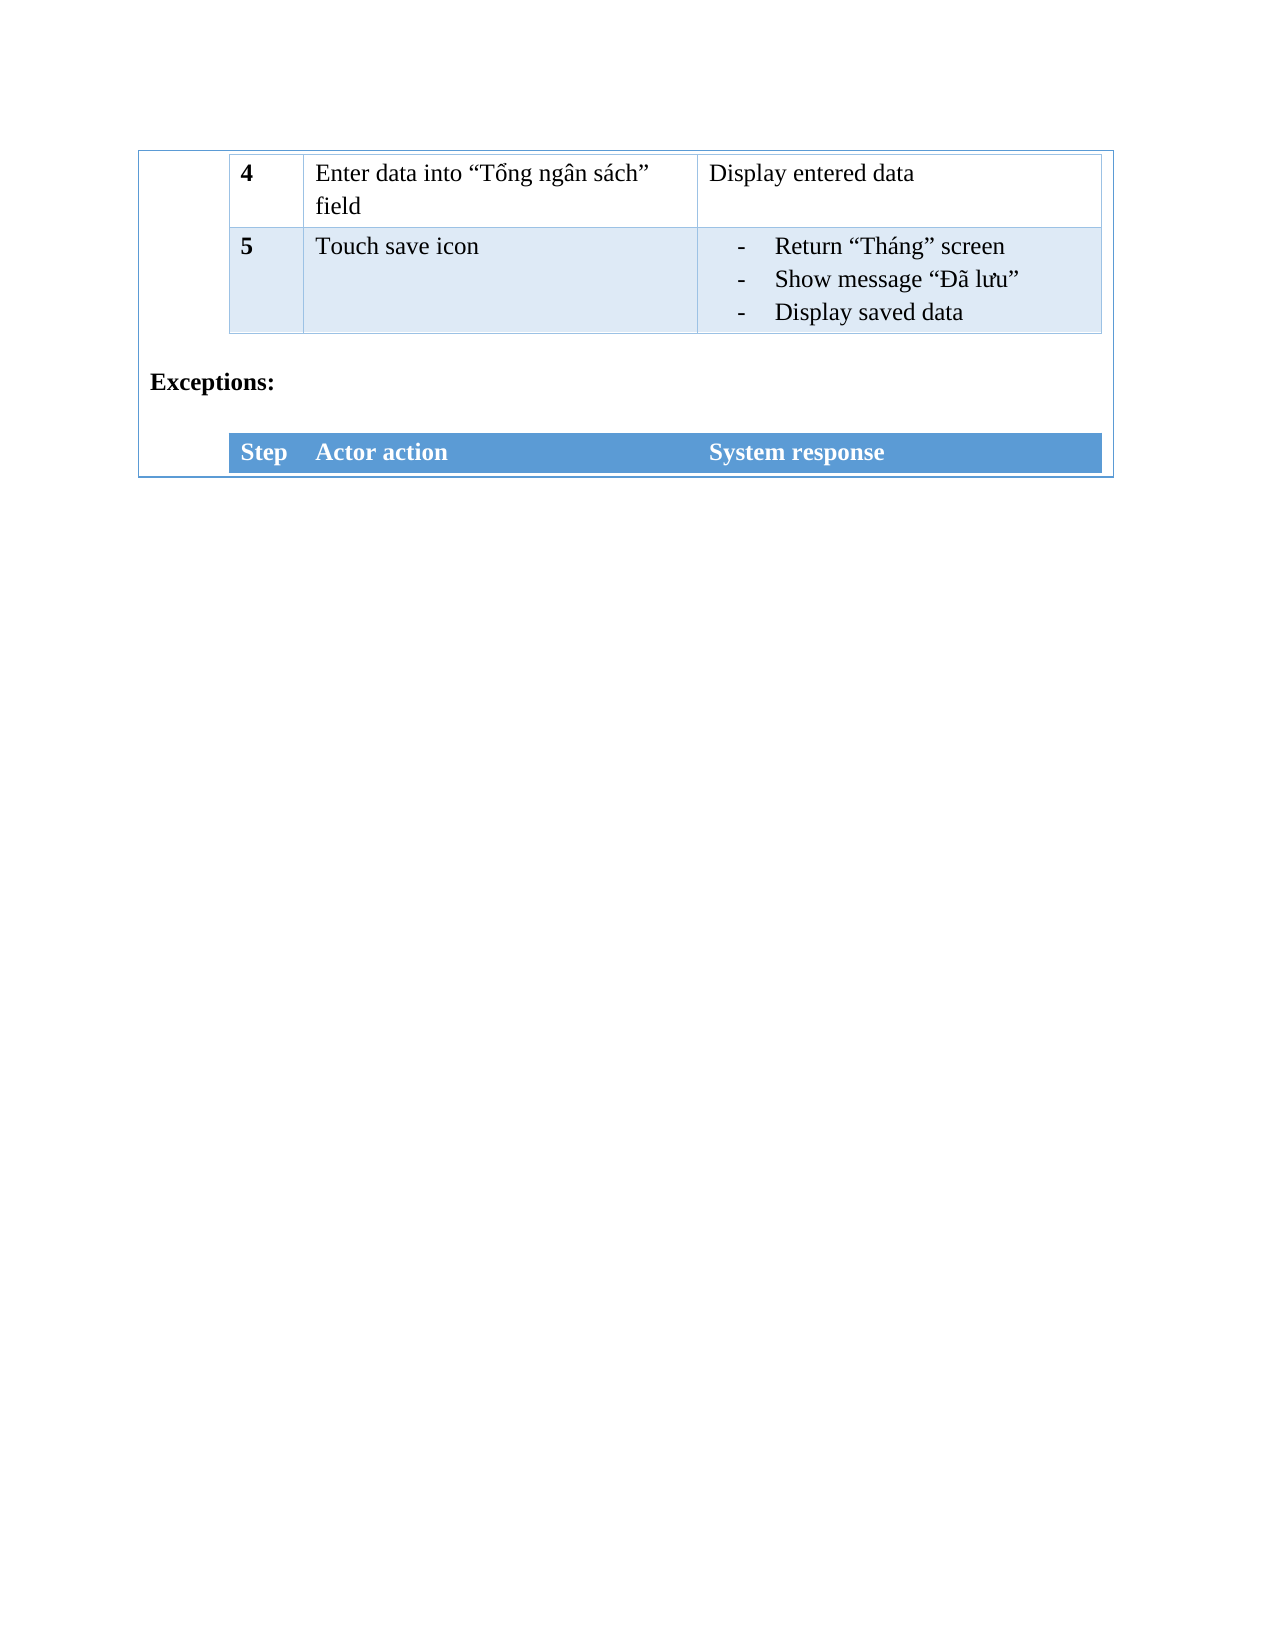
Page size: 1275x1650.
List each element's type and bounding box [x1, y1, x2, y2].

table_cell [139, 151, 1113, 476]
